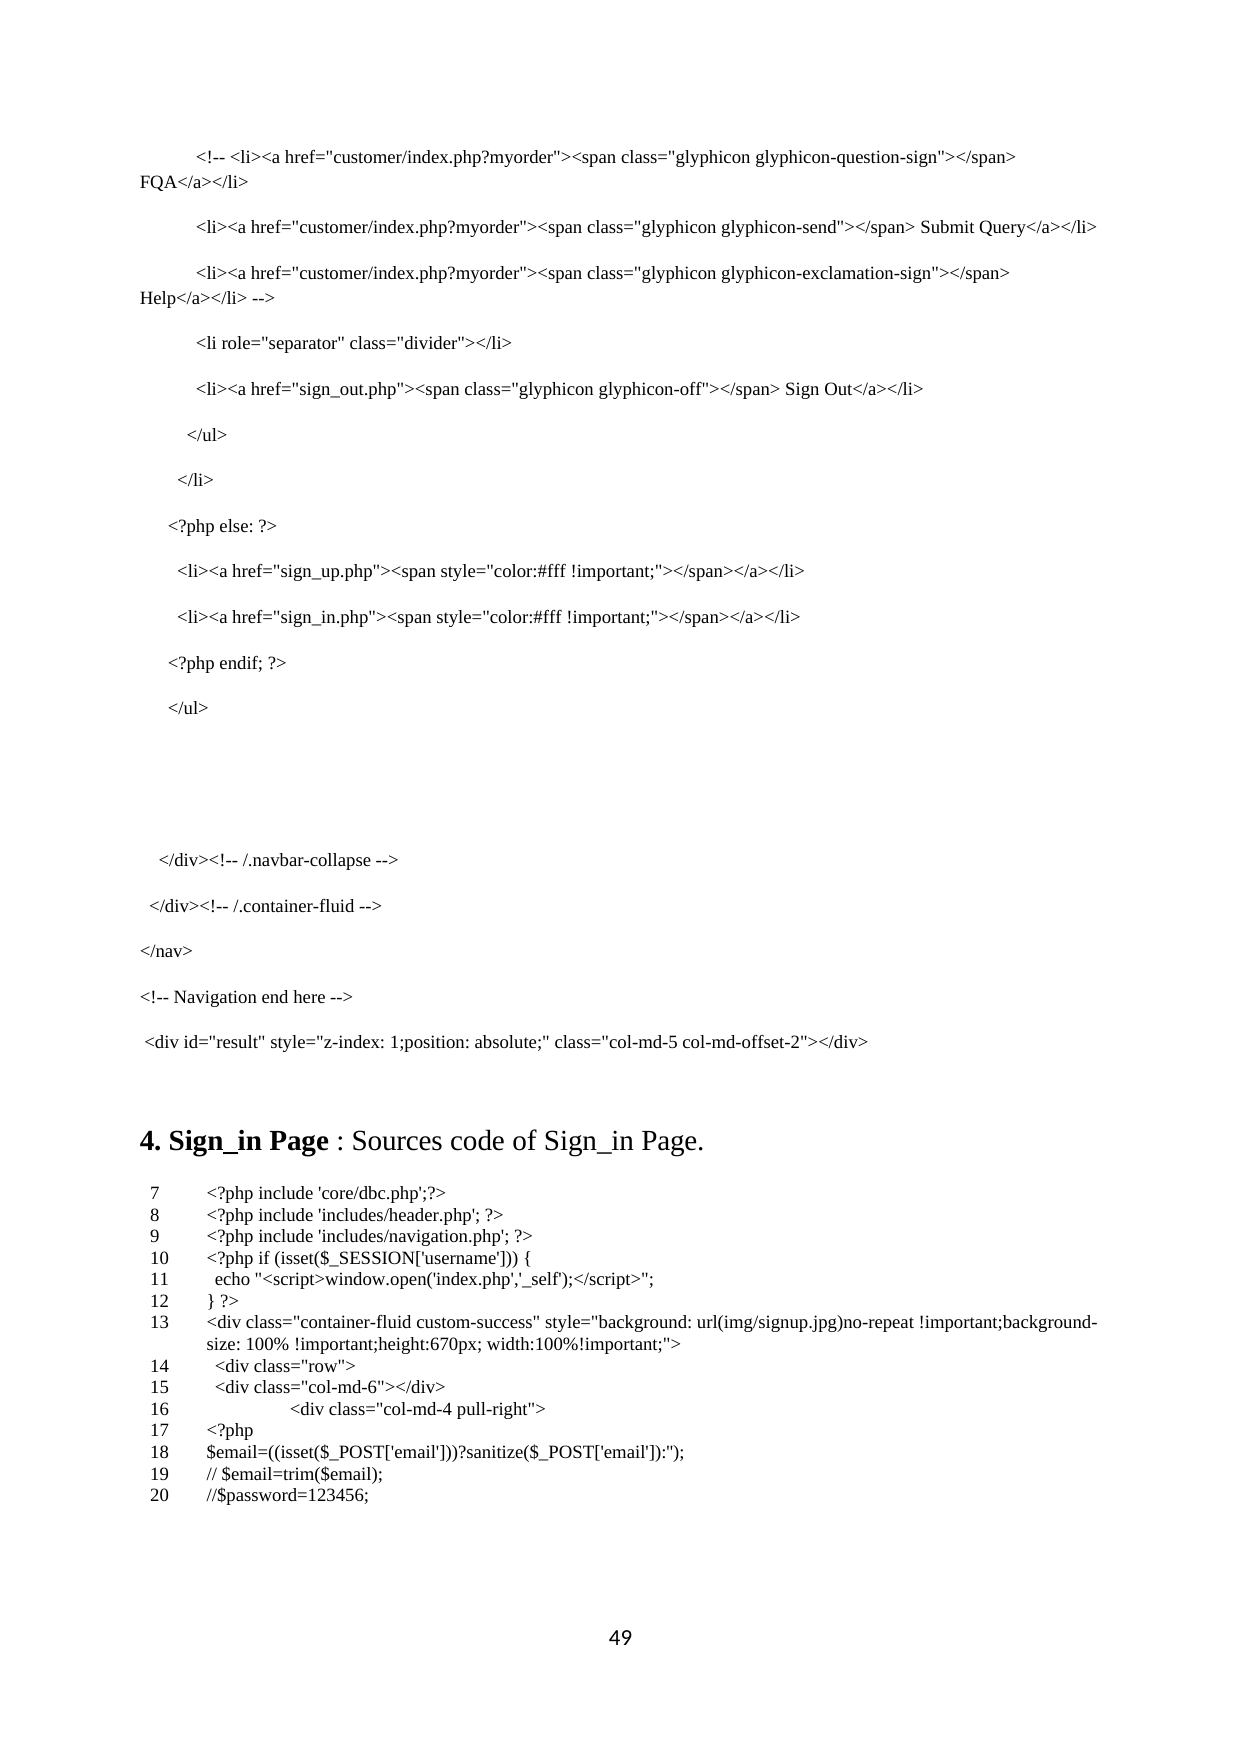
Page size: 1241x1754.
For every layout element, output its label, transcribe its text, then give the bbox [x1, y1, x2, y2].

list // $email=trim($email); [150, 1462, 1101, 1484]
text </ul> [139, 423, 1101, 445]
text </div><!-- /.container-fluid --> [139, 894, 1101, 916]
text <li role="separator" class="divider"></li> [139, 332, 1101, 354]
list <?php [150, 1419, 1101, 1441]
text <li><a href="sign_up.php"><span style="color:#fff !important;"></span></a></li> [139, 560, 1101, 582]
list $email=((isset($_POST['email']))?sanitize($_POST['email']):''); [150, 1441, 1101, 1462]
text </nav> [139, 940, 1101, 962]
text 4. Sign_in Page : Sources code of Sign_in Page. [139, 1123, 1101, 1156]
list <div class="col-md-4 pull-right"> [150, 1398, 1101, 1419]
list } ?> [150, 1290, 1101, 1311]
text <li><a href="sign_out.php"><span class="glyphicon glyphicon-off"></span> Sign Out</a></li> [139, 378, 1101, 399]
text <li><a href="customer/index.php?myorder"><span class="glyphicon glyphicon-exclamation-sign"></span> Help</a></li> --> [139, 262, 1101, 308]
text <li><a href="customer/index.php?myorder"><span class="glyphicon glyphicon-send"></span> Submit Query</a></li> [139, 216, 1101, 238]
list echo "<script>window.open('index.php','_self');</script>"; [150, 1268, 1101, 1290]
text <?php else: ?> [139, 515, 1101, 536]
text </ul> [139, 697, 1101, 719]
list <?php include 'includes/navigation.php'; ?> [150, 1225, 1101, 1247]
text <li><a href="sign_in.php"><span style="color:#fff !important;"></span></a></li> [139, 606, 1101, 628]
list <div class="col-md-6"></div> [150, 1376, 1101, 1398]
list //$password=123456; [150, 1484, 1101, 1506]
list <?php include 'core/dbc.php';?> [150, 1182, 1101, 1204]
text <!-- Navigation end here --> [139, 986, 1101, 1007]
text <div id="result" style="z-index: 1;position: absolute;" class="col-md-5 col-md-offset-2"></div> [139, 1031, 1101, 1053]
list <div class="container-fluid custom-success" style="background: url(img/signup.jpg)no-repeat !important;background-size: 100% !important;height:670px; width:100%!important;"> [150, 1311, 1101, 1354]
text <!-- <li><a href="customer/index.php?myorder"><span class="glyphicon glyphicon-question-sign"></span> FQA</a></li> [139, 146, 1101, 192]
text <?php endif; ?> [139, 652, 1101, 673]
text </div><!-- /.navbar-collapse --> [139, 849, 1101, 871]
list <?php include 'includes/header.php'; ?> [150, 1204, 1101, 1225]
list <?php if (isset($_SESSION['username'])) { [150, 1247, 1101, 1268]
list <div class="row"> [150, 1354, 1101, 1376]
text </li> [139, 469, 1101, 491]
